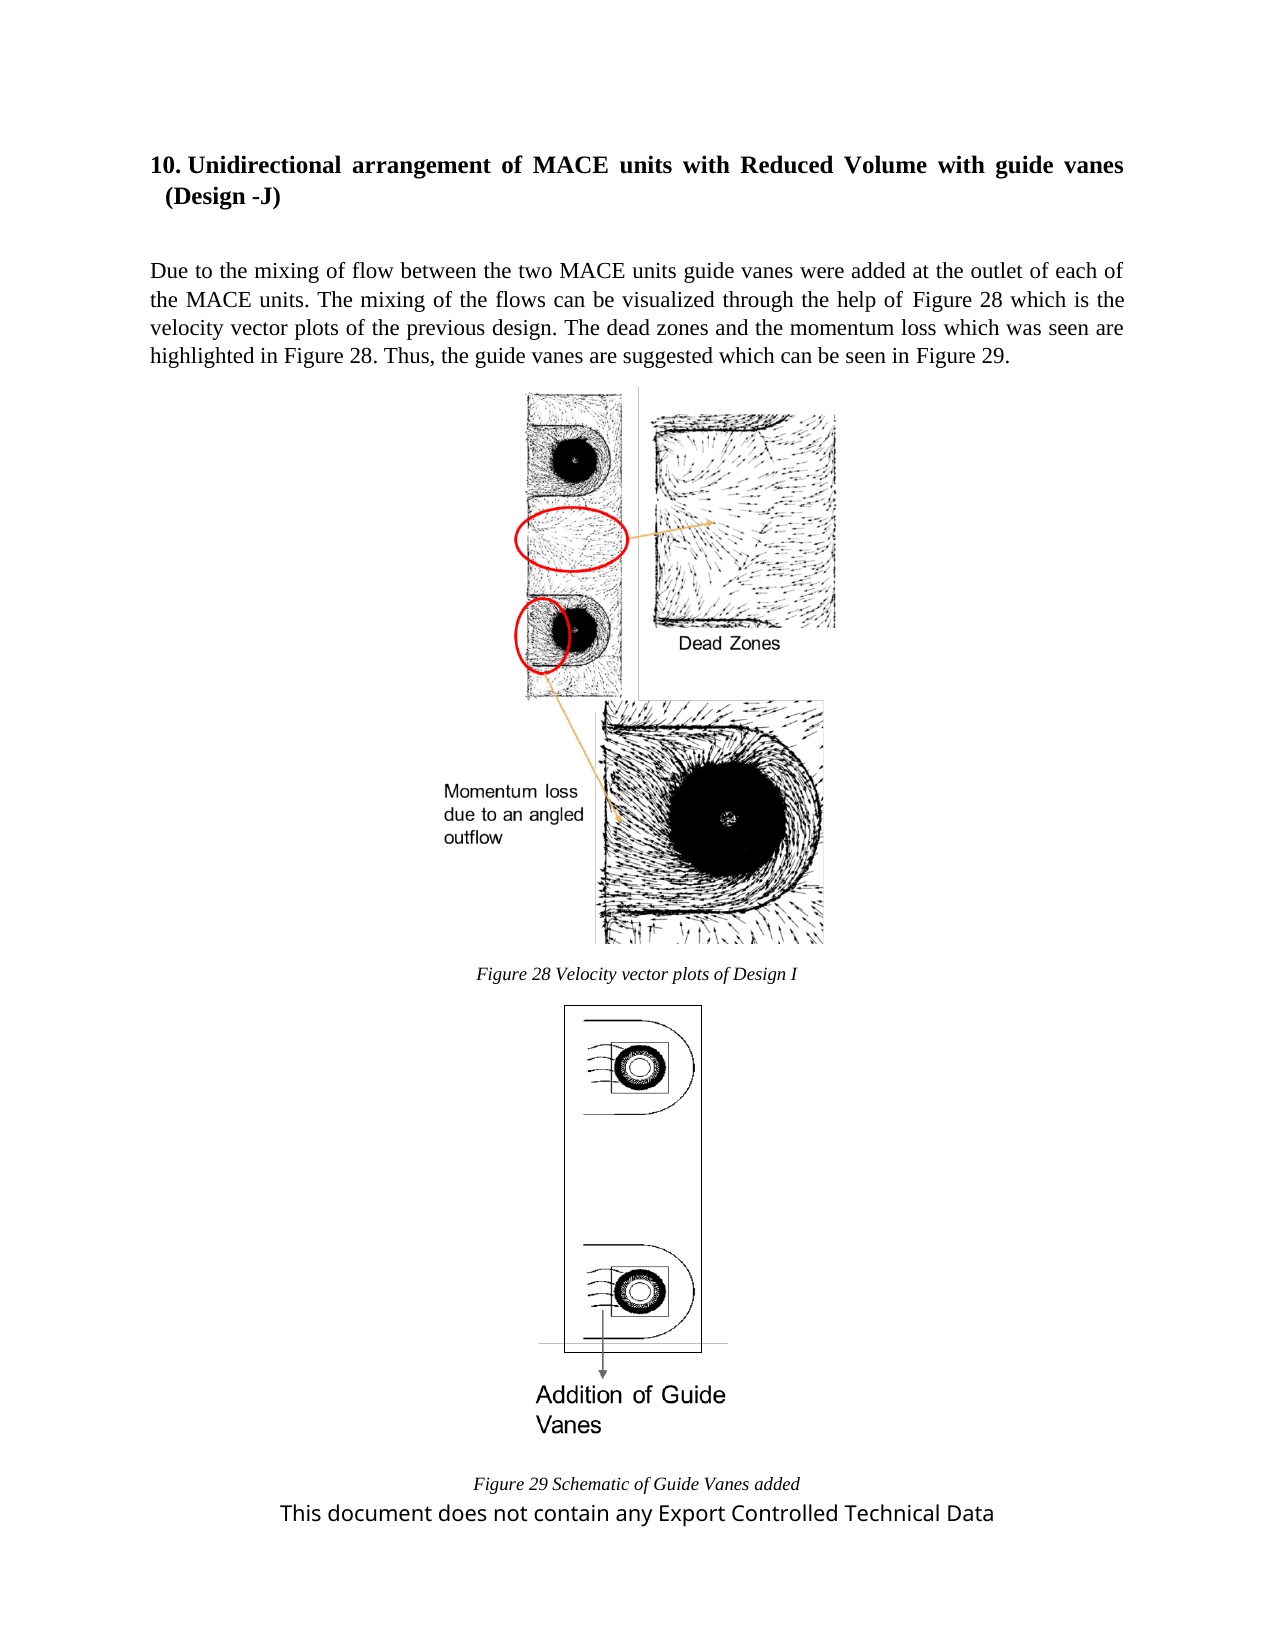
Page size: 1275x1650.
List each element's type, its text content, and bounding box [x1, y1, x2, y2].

picture [520, 1005, 755, 1454]
picture [432, 387, 843, 944]
text Due to the mixing of flow between the two MACE units guide vanes were added at the outlet of each of the MACE units. The mixing of the flows can be visualized through the help of Figure 28 which is the velocity vector plots of the previous design. The dead zones and the momentum loss which was seen are highlighted in Figure 28. Thus, the guide vanes are suggested which can be seen in Figure 29. [150, 257, 1125, 369]
text Figure 29 Schematic of Guide Vanes added [150, 1472, 1125, 1494]
text Figure 28 Velocity vector plots of Design I [150, 962, 1125, 984]
subtitle Unidirectional arrangement of MACE units with Reduced Volume with guide vanes (Design -J) [150, 150, 1125, 210]
